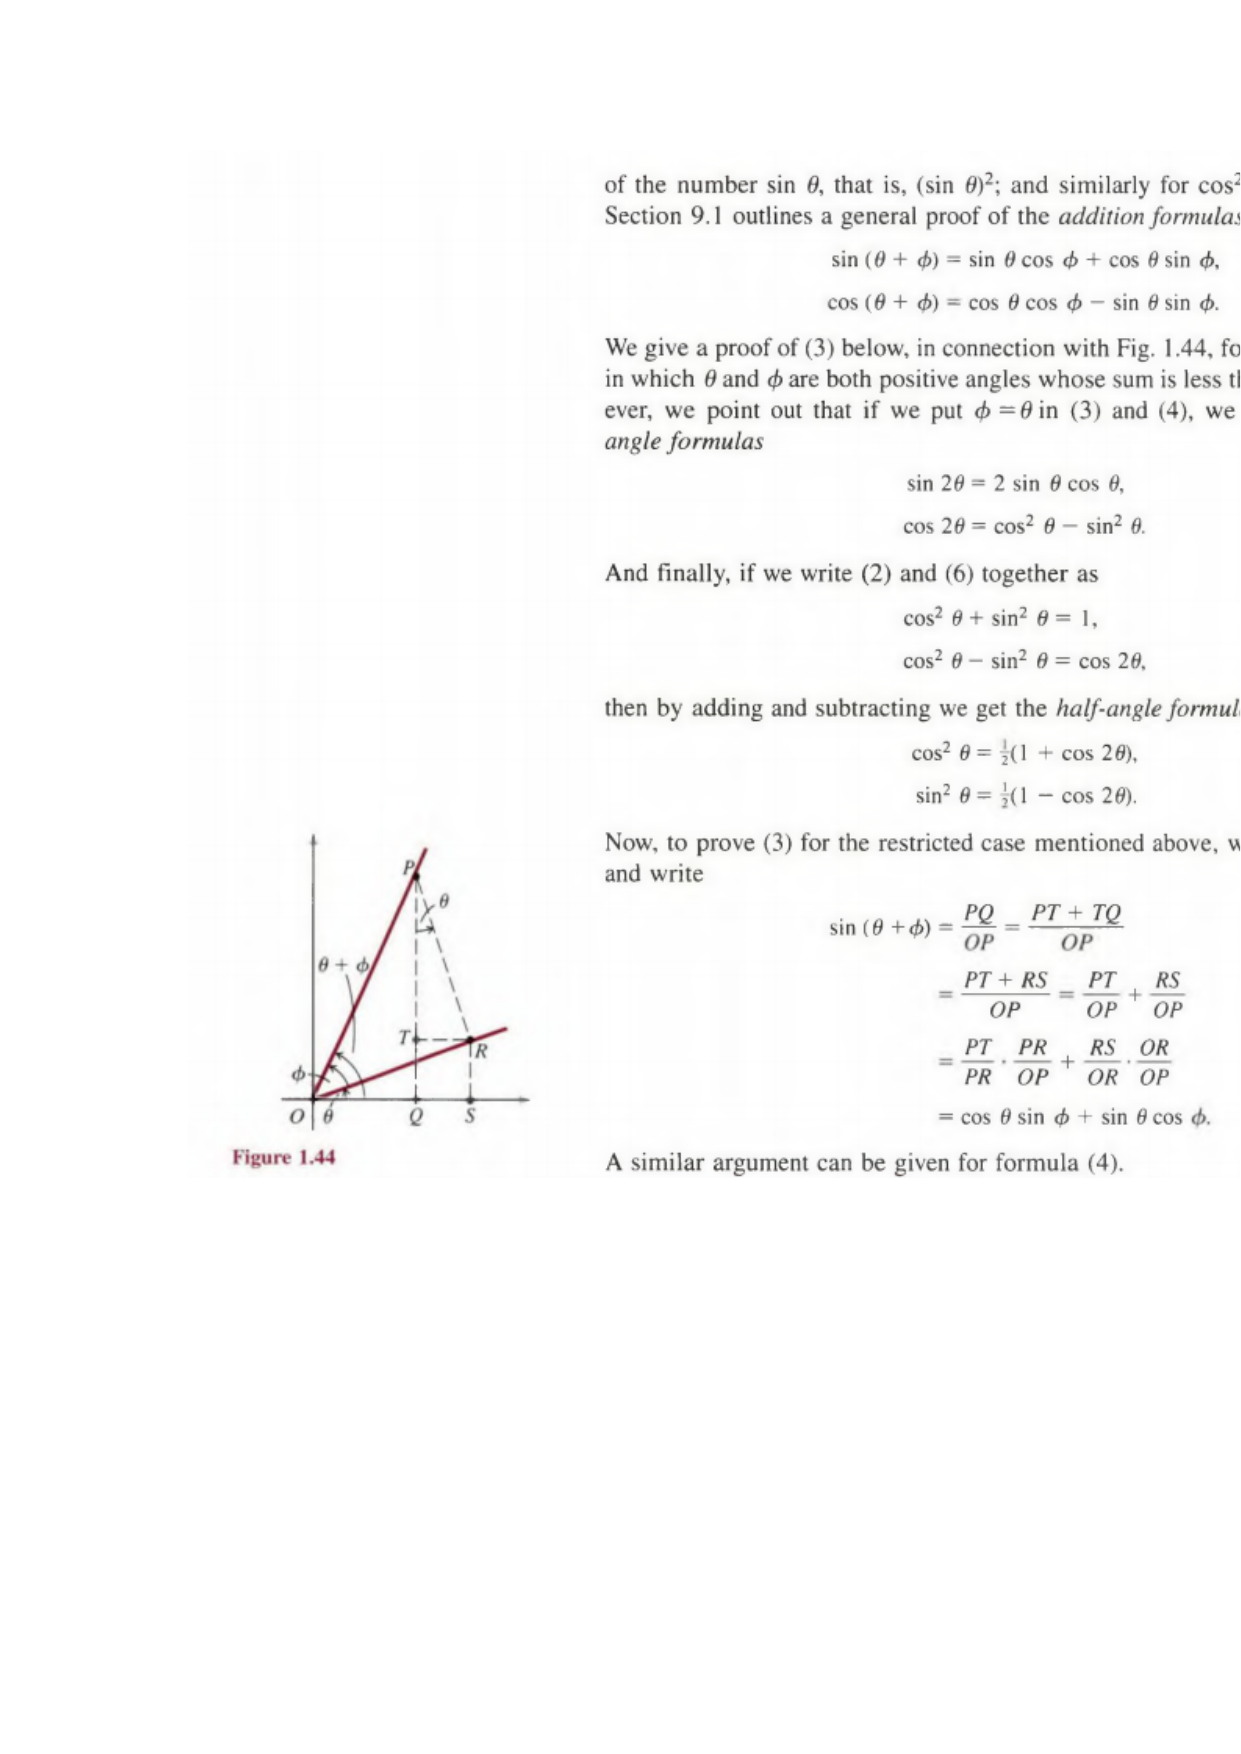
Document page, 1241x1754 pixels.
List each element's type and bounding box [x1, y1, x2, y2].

picture [187, 151, 1241, 1178]
